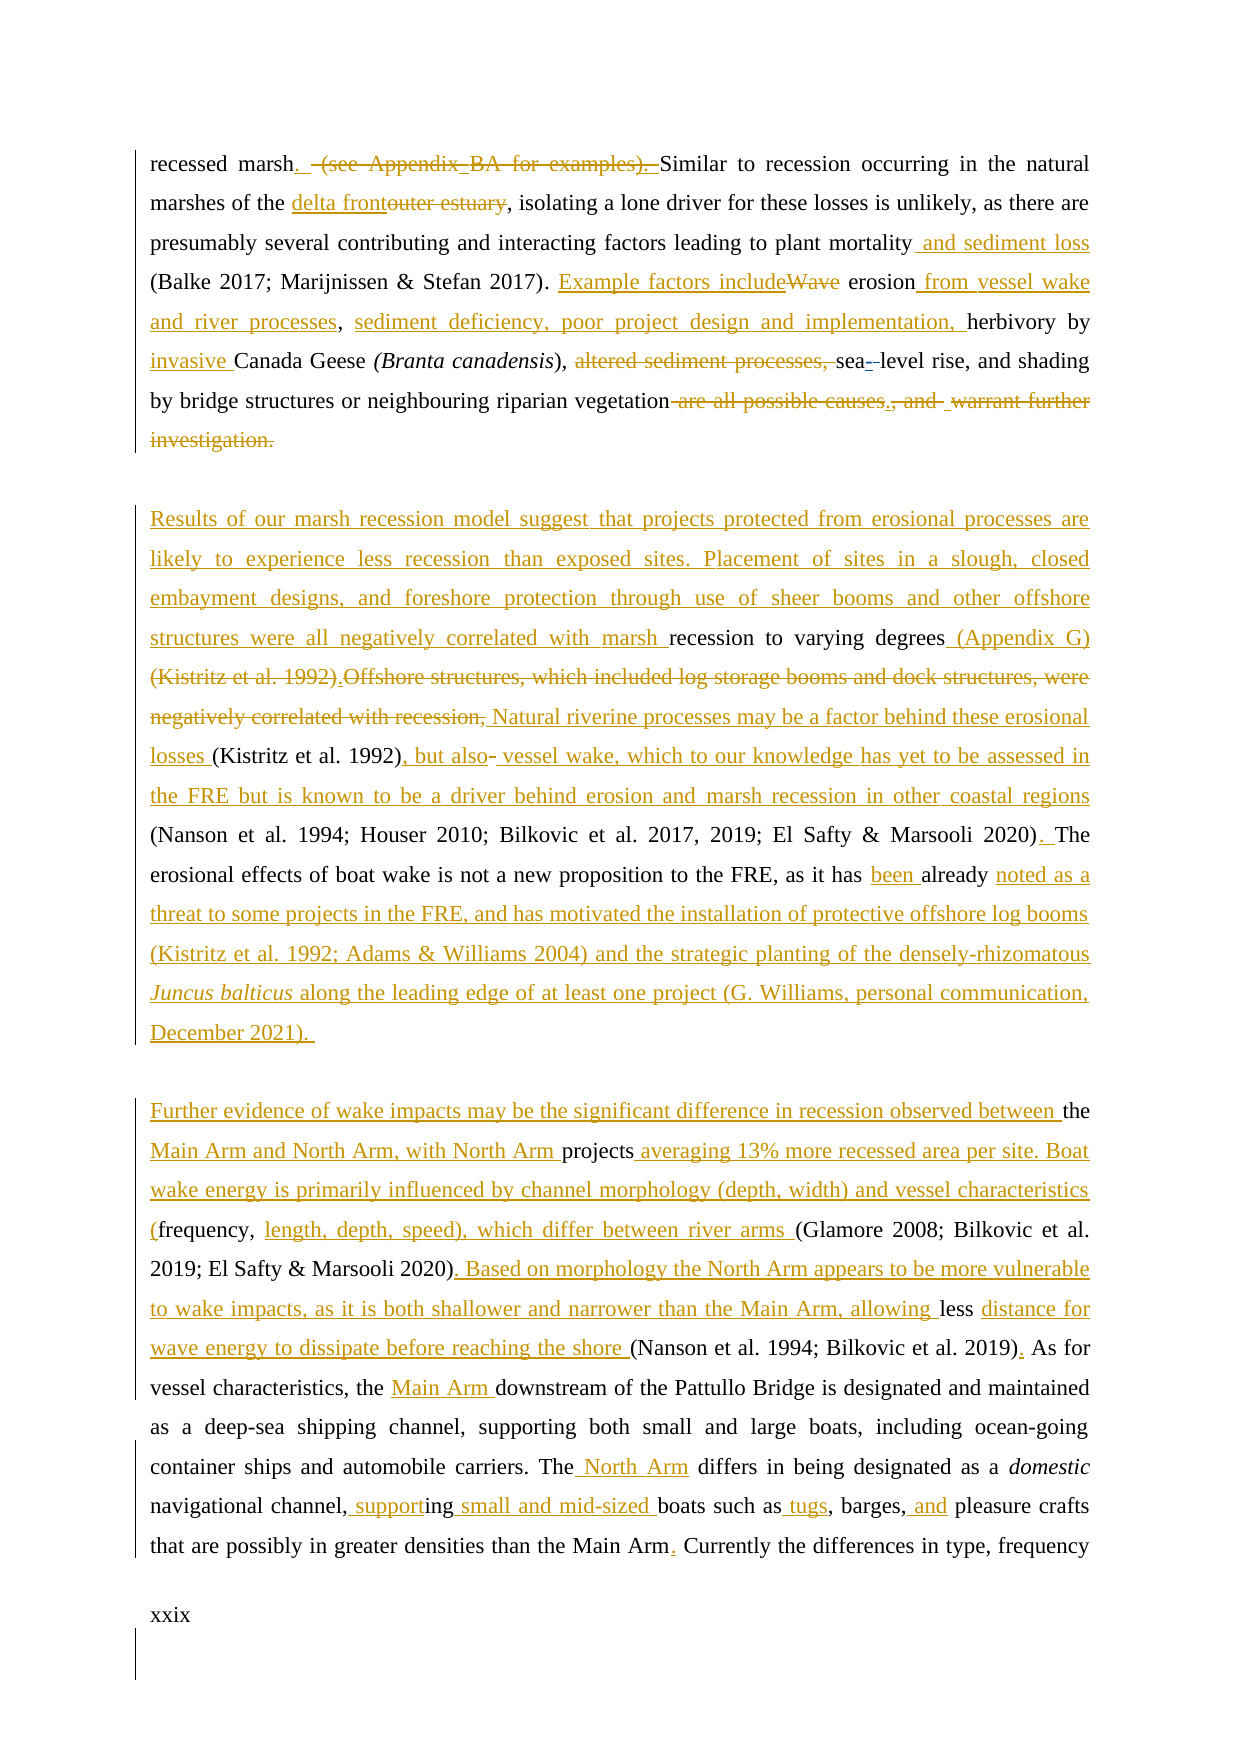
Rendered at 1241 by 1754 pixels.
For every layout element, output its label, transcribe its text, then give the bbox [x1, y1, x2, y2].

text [150, 1201, 1090, 1558]
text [150, 150, 1090, 453]
text recession to varying degrees(Kistritz et al. 1992)(Nanson et al. 1994; Houser 2010; Bilkovic et al. 2017, 2019; El Safty & Marsooli 2020)The erosional effects of boat wake is not a new proposition to the FRE, as it has already [150, 529, 1090, 568]
text recession to varying degrees(Kistritz et al. 1992)(Nanson et al. 1994; Houser 2010; Bilkovic et al. 2017, 2019; El Safty & Marsooli 2020)The erosional effects of boat wake is not a new proposition to the FRE, as it has already [150, 806, 1090, 963]
text recession to varying degrees(Kistritz et al. 1992)(Nanson et al. 1994; Houser 2010; Bilkovic et al. 2017, 2019; El Safty & Marsooli 2020)The erosional effects of boat wake is not a new proposition to the FRE, as it has already [150, 505, 1090, 528]
text recession to varying degrees(Kistritz et al. 1992)(Nanson et al. 1994; Houser 2010; Bilkovic et al. 2017, 2019; El Safty & Marsooli 2020)The erosional effects of boat wake is not a new proposition to the FRE, as it has already [150, 608, 1090, 805]
text recession to varying degrees(Kistritz et al. 1992)(Nanson et al. 1994; Houser 2010; Bilkovic et al. 2017, 2019; El Safty & Marsooli 2020)The erosional effects of boat wake is not a new proposition to the FRE, as it has already [150, 964, 1090, 1045]
text recession to varying degrees(Kistritz et al. 1992)(Nanson et al. 1994; Houser 2010; Bilkovic et al. 2017, 2019; El Safty & Marsooli 2020)The erosional effects of boat wake is not a new proposition to the FRE, as it has already [150, 569, 1090, 607]
